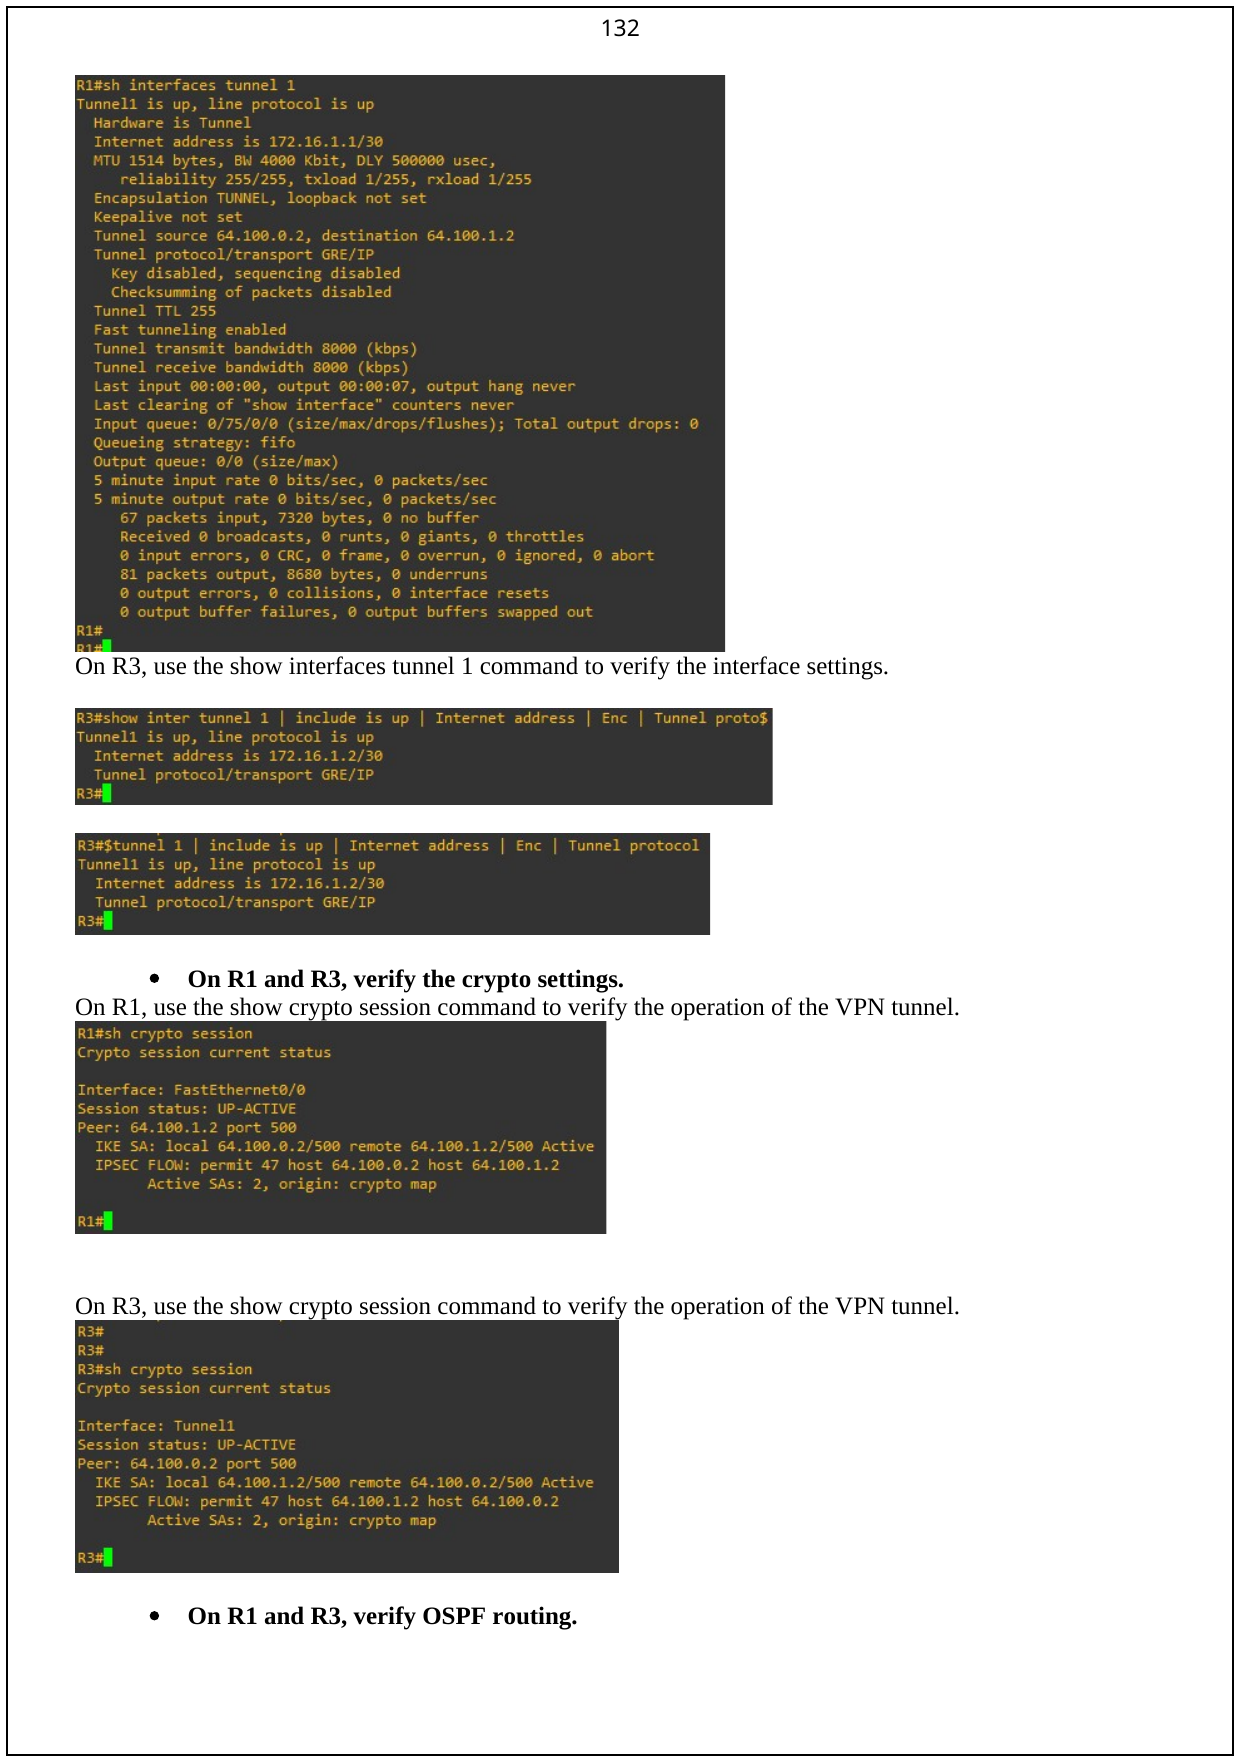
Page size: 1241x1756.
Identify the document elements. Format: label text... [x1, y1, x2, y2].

text On R1, use the show crypto session command to verify the operation of the VPN tunnel. [75, 992, 1165, 1021]
picture [75, 833, 711, 935]
picture [75, 1021, 607, 1234]
picture [75, 75, 725, 652]
list On R1 and R3, verify OSPF routing. [150, 1601, 1165, 1630]
text On R3, use the show interfaces tunnel 1 command to verify the interface settings. [75, 651, 1165, 680]
list On R1 and R3, verify the crypto settings. [150, 964, 1165, 992]
picture [75, 1320, 619, 1573]
picture [75, 708, 773, 805]
text On R3, use the show crypto session command to verify the operation of the VPN tunnel. [75, 1291, 1165, 1320]
